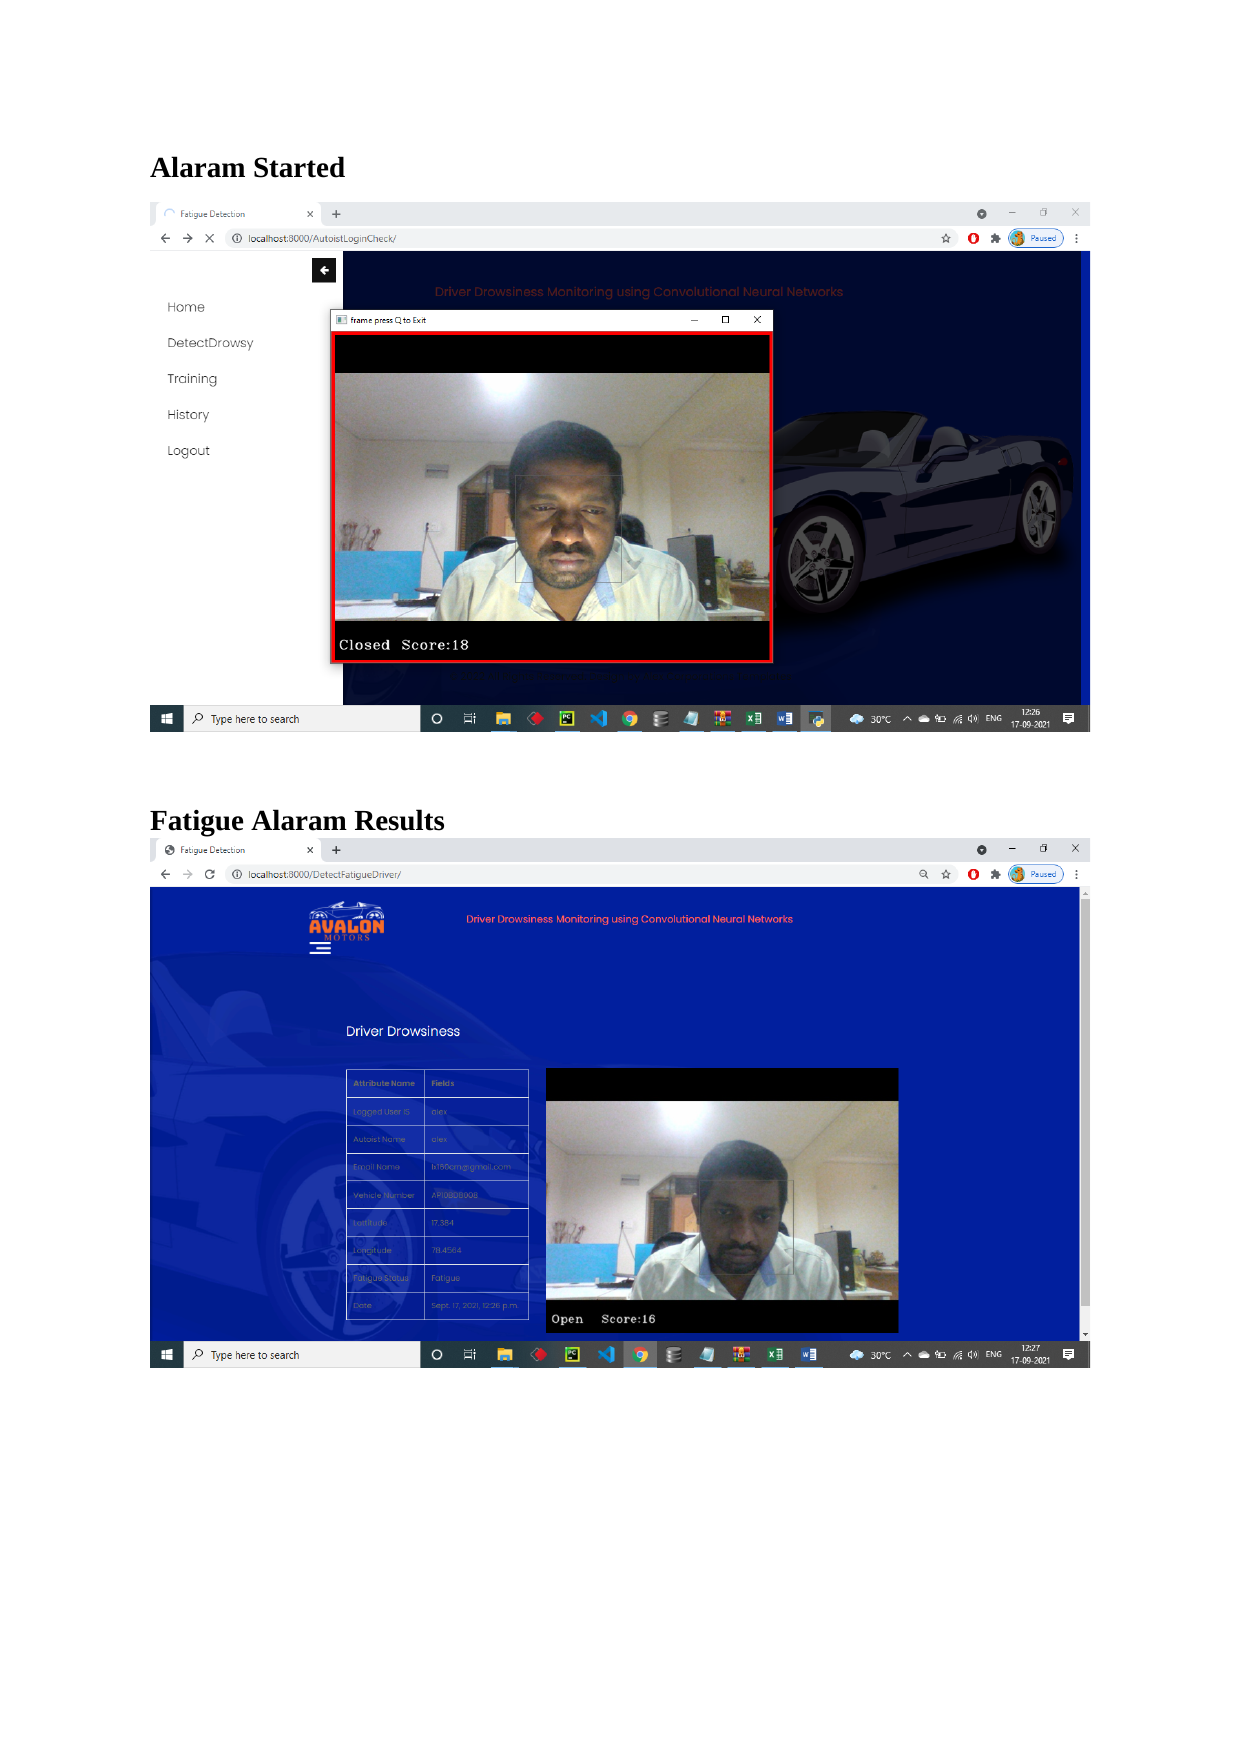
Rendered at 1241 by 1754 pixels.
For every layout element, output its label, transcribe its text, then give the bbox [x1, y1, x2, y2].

text Fatigue Alaram Results [150, 803, 1090, 838]
text Alaram Started [150, 150, 1090, 183]
picture [150, 202, 1091, 732]
picture [150, 838, 1091, 1368]
